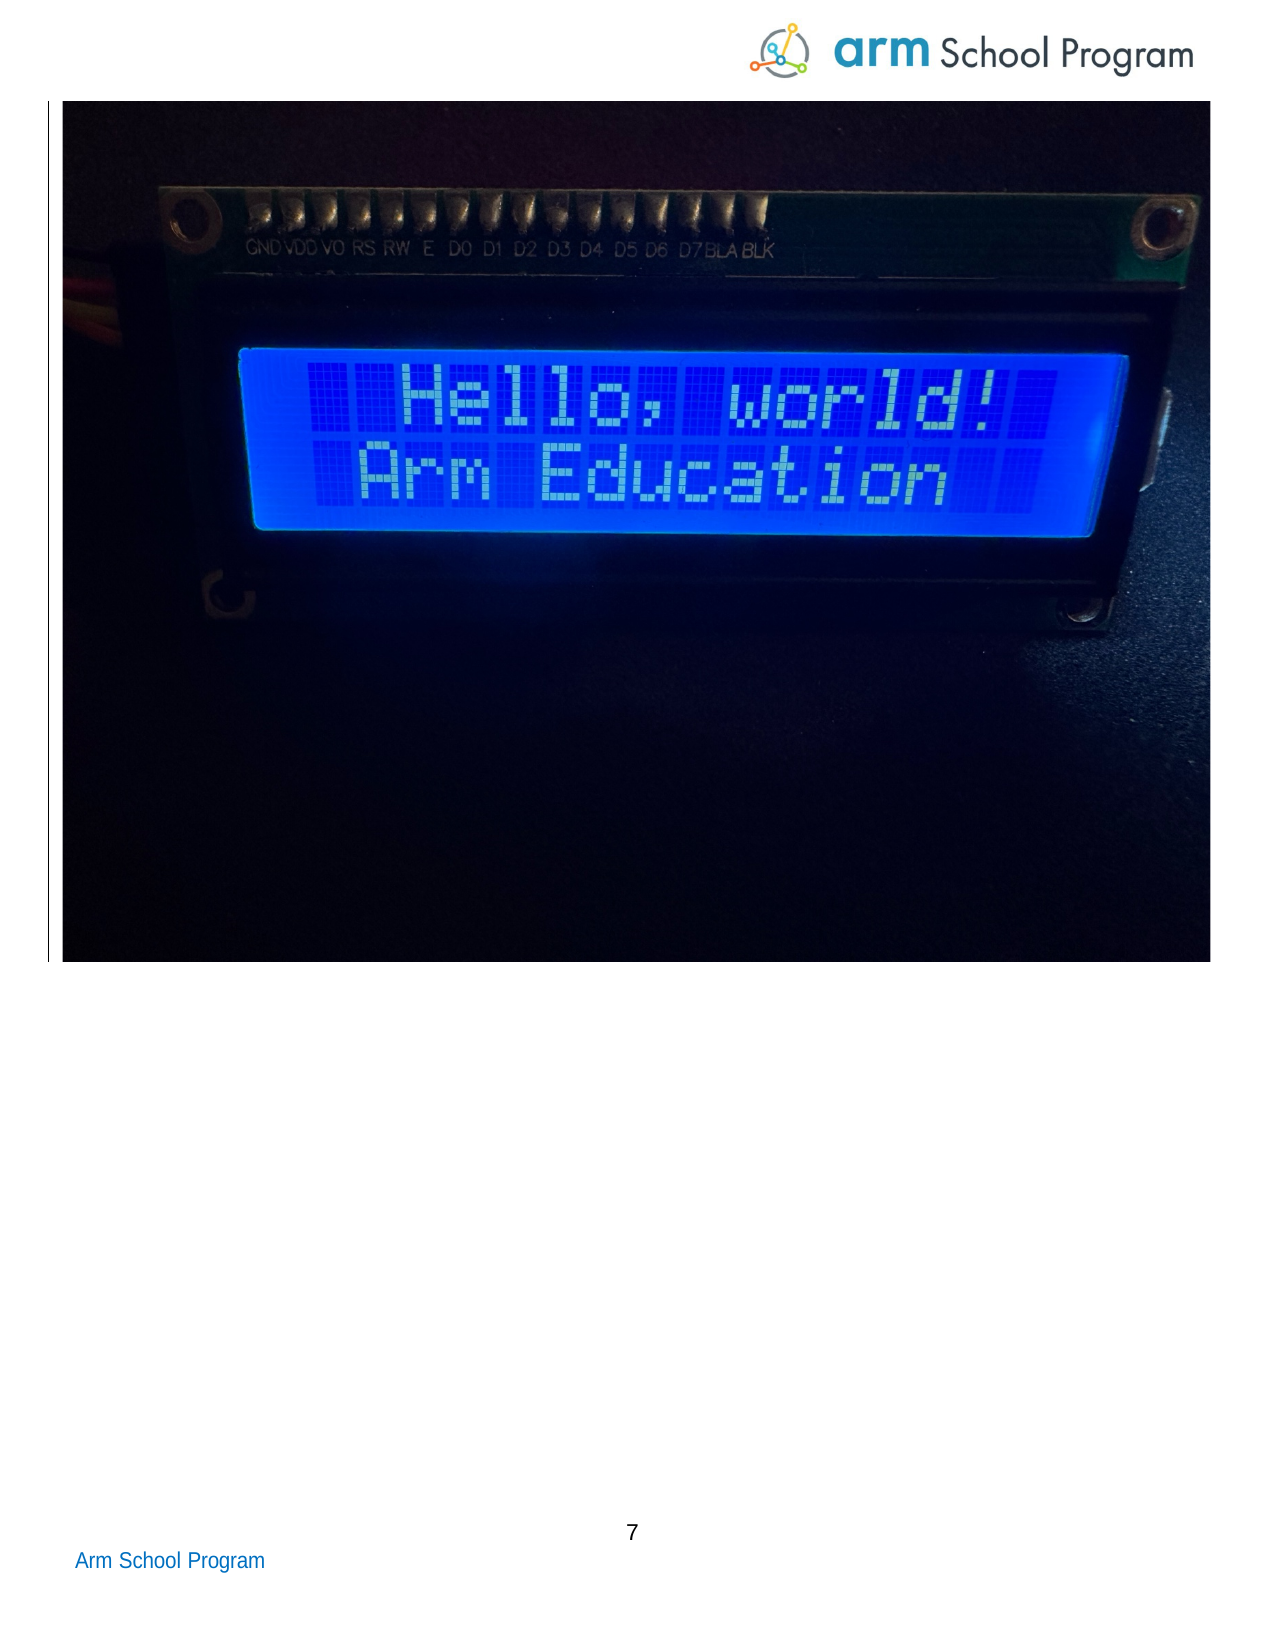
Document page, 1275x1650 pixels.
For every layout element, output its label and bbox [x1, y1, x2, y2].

picture [62, 101, 1211, 962]
picture [743, 18, 1196, 82]
